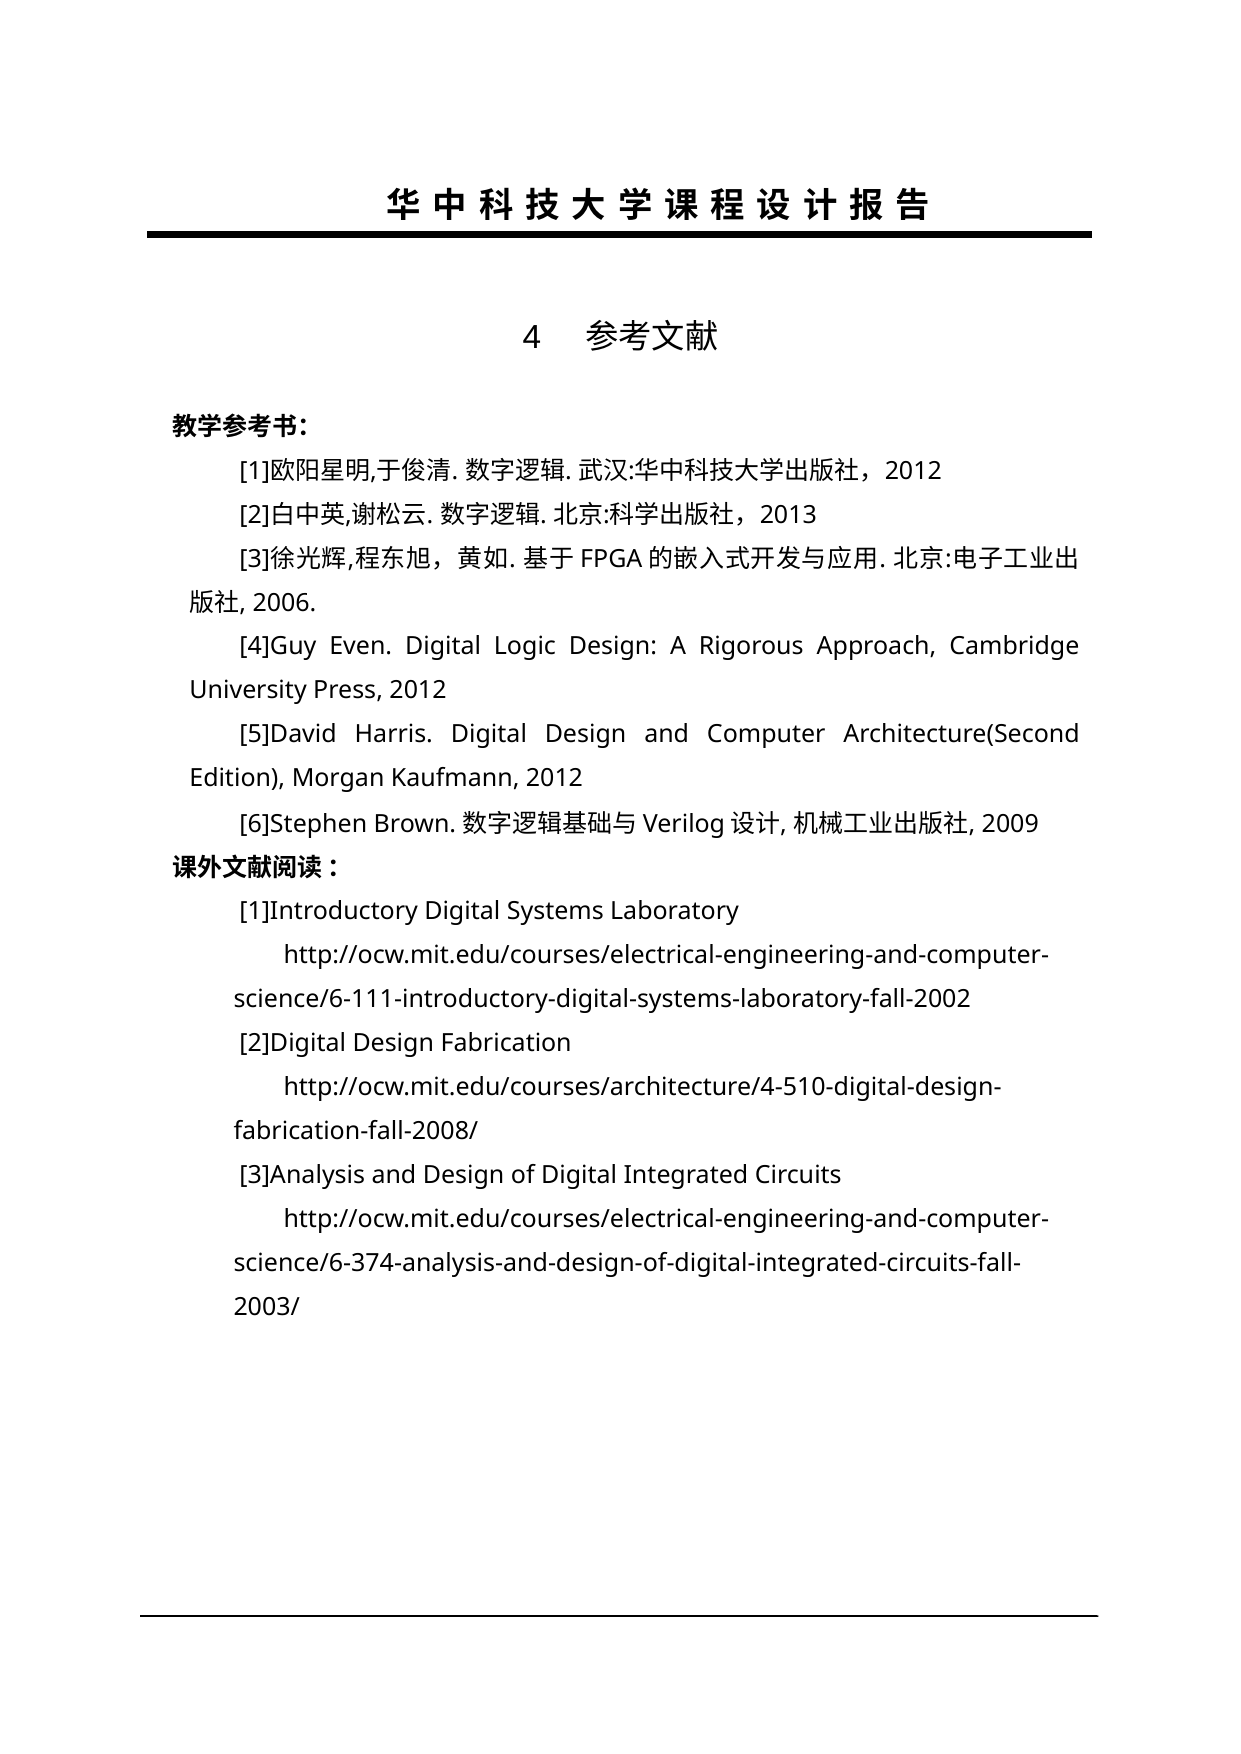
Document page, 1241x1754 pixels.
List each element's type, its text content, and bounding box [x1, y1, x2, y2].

text http://ocw.mit.edu/courses/electrical-engineering-and-computer-science/6-111-introductory-digital-systems-laboratory-fall-2002 [233, 931, 1081, 1019]
text [2]白中英,谢松云. 数字逻辑. 北京:科学出版社，2013 [189, 491, 1081, 535]
text http://ocw.mit.edu/courses/architecture/4-510-digital-design-fabrication-fall-2008/ [233, 1063, 1081, 1152]
text 课外文献阅读 ： [159, 843, 1081, 887]
text [6]Stephen Brown. 数字逻辑基础与Verilog设计, 机械工业出版社, 2009 [189, 799, 1081, 843]
text [2]Digital Design Fabrication [189, 1019, 1081, 1063]
text [5]David Harris. Digital Design and Computer Architecture(Second Edition), Morgan Kaufmann, 2012 [189, 711, 1081, 799]
text [1]欧阳星明,于俊清. 数字逻辑. 武汉:华中科技大学出版社，2012 [189, 447, 1081, 491]
text [3]Analysis and Design of Digital Integrated Circuits [189, 1152, 1081, 1196]
text [1]Introductory Digital Systems Laboratory [189, 887, 1081, 931]
text [3]徐光辉,程东旭，黄如. 基于FPGA的嵌入式开发与应用. 北京:电子工业出版社, 2006. [189, 535, 1081, 623]
text [4]Guy Even. Digital Logic Design: A Rigorous Approach, Press, 2012 [189, 623, 1081, 711]
text http://ocw.mit.edu/courses/electrical-engineering-and-computer-science/6-374-analysis-and-design-of-digital-integrated-circuits-fall-2003/ [233, 1196, 1081, 1328]
subtitle 参考文献 [159, 310, 1081, 358]
text 教学参考书： [159, 403, 1081, 447]
